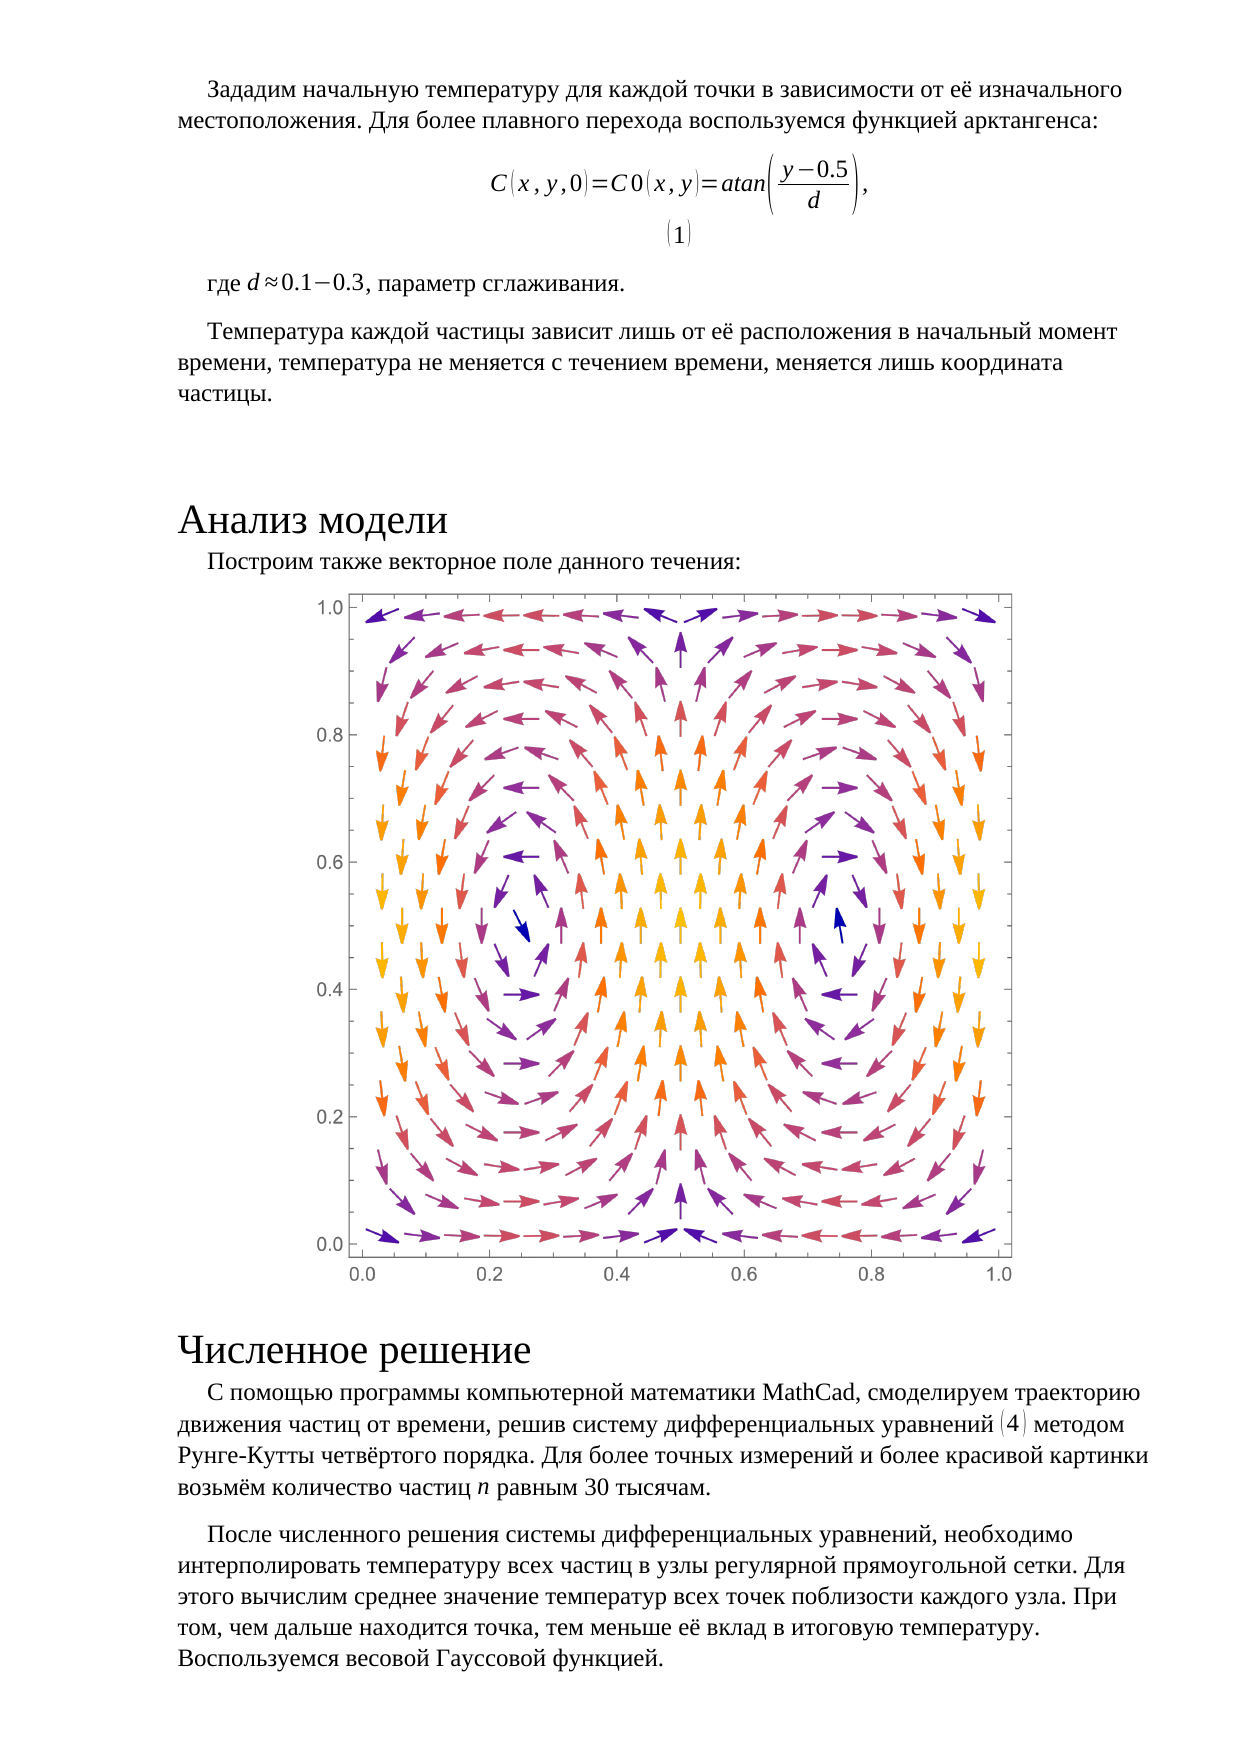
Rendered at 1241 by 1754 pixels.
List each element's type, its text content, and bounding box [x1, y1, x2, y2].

text После численного решения системы дифференциальных уравнений, необходимо интерполировать температуру всех частиц в узлы регулярной прямоугольной сетки. Для этого вычислим среднее значение температур всех точек поблизости каждого узла. При том, чем дальше находится точка, тем меньше её вклад в итоговую температуру. Воспользуемся весовой Гауссовой функцией. [177, 1519, 1152, 1672]
text Температура каждой частицы зависит лишь от её расположения в начальный момент времени, температура не меняется с течением времени, меняется лишь координата частицы. [177, 316, 1152, 407]
text С помощью программы компьютерной математики MathCad, смоделируем траекторию движения частиц от времени, решив систему дифференциальных уравнений методом Рунге-Кутты четвёртого порядка. Для более точных измерений и более красивой картинки возьмём количество частиц равным 30 тысячам. [177, 1377, 1152, 1500]
picture [316, 593, 1013, 1286]
text где , параметр сглаживания. [177, 268, 1152, 297]
subtitle Анализ модели [177, 494, 1152, 542]
subtitle Численное решение [177, 1325, 1152, 1373]
text Построим также векторное поле данного течения: [177, 546, 1152, 575]
text Зададим начальную температуру для каждой точки в зависимости от её изначального местоположения. Для более плавного перехода воспользуемся функцией арктангенса: [177, 74, 1152, 134]
